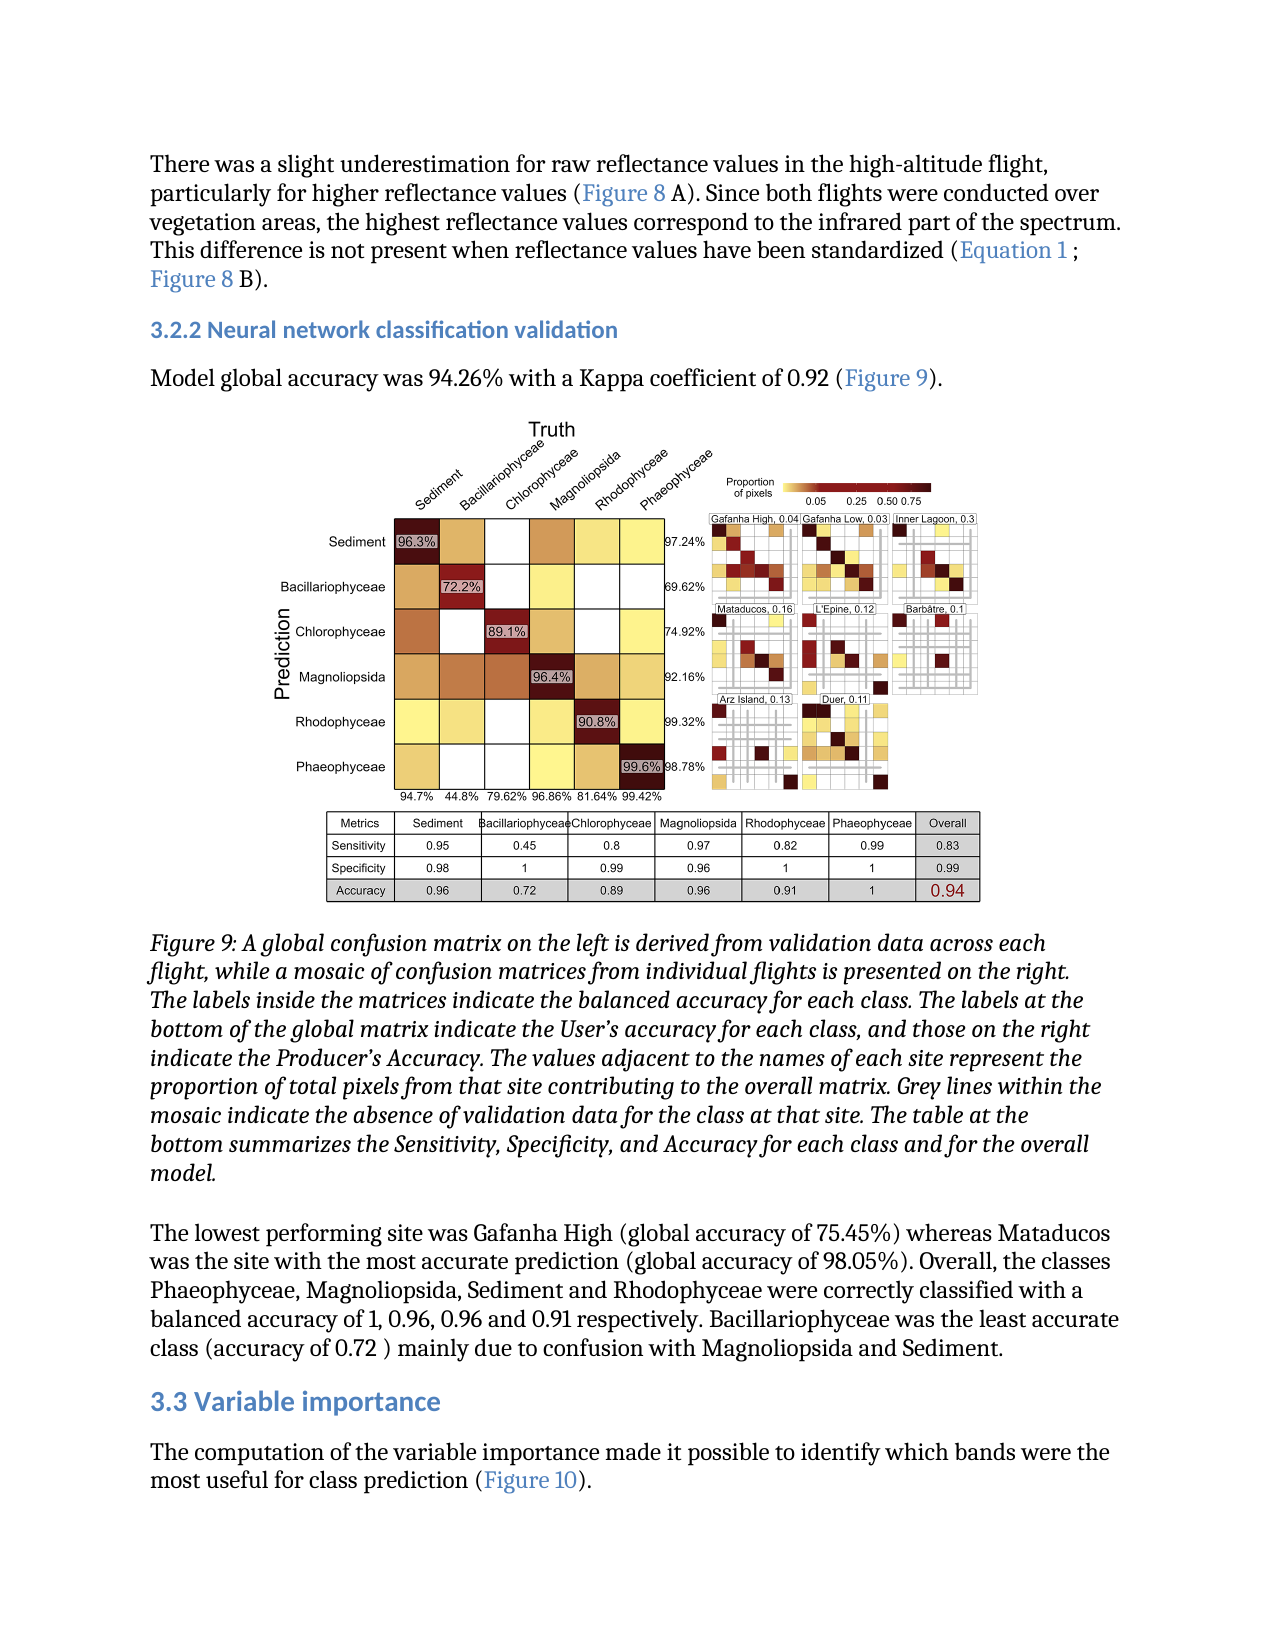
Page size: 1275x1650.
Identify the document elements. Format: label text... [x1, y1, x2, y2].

picture [270, 415, 983, 908]
text There was a slight underestimation for raw reflectance values in the high-altitude flight, particularly for higher reflectance values (Figure 8 A). Since both flights were conducted over vegetation areas, the highest reflectance values correspond to the infrared part of the spectrum. This difference is not present when reflectance values have been standardized (Equation 1 ; Figure 8 B). [150, 150, 1125, 294]
text The computation of the variable importance made it possible to identify which bands were the most useful for class prediction (Figure 10). [150, 1437, 1125, 1495]
text The lowest performing site was Gafanha High (global accuracy of 75.45%) whereas Mataducos was the site with the most accurate prediction (global accuracy of 98.05%). Overall, the classes Phaeophyceae, Magnoliopsida, Sediment and Rhodophyceae were correctly classified with a balanced accuracy of 1, 0.96, 0.96 and 0.91 respectively. Bacillariophyceae was the least accurate class (accuracy of 0.72 ) mainly due to confusion with Magnoliopsida and Sediment. [150, 1218, 1125, 1362]
subtitle 3.3 Variable importance [150, 1383, 1125, 1419]
table_header Figure 9: A global confusion matrix on the left is derived from validation data across each flight, while a mosaic of confusion matrices from individual flights is presented on the right. The labels inside the matrices indicate the balanced accuracy for each class. The labels at the bottom of the global matrix indicate the User’s accuracy for each class, and those on the right indicate the Producer’s Accuracy. The values adjacent to the names of each site represent the proportion of total pixels from that site contributing to the overall matrix. Grey lines within the mosaic indicate the absence of validation data for the class at that site. The table at the bottom summarizes the Sensitivity, Specificity, and Accuracy for each class and for the overall model. [139, 411, 1114, 1200]
text Model global accuracy was 94.26% with a Kappa coefficient of 0.92 (Figure 9). [150, 364, 1125, 393]
subtitle 3.2.2 Neural network classification validation [150, 314, 1125, 345]
